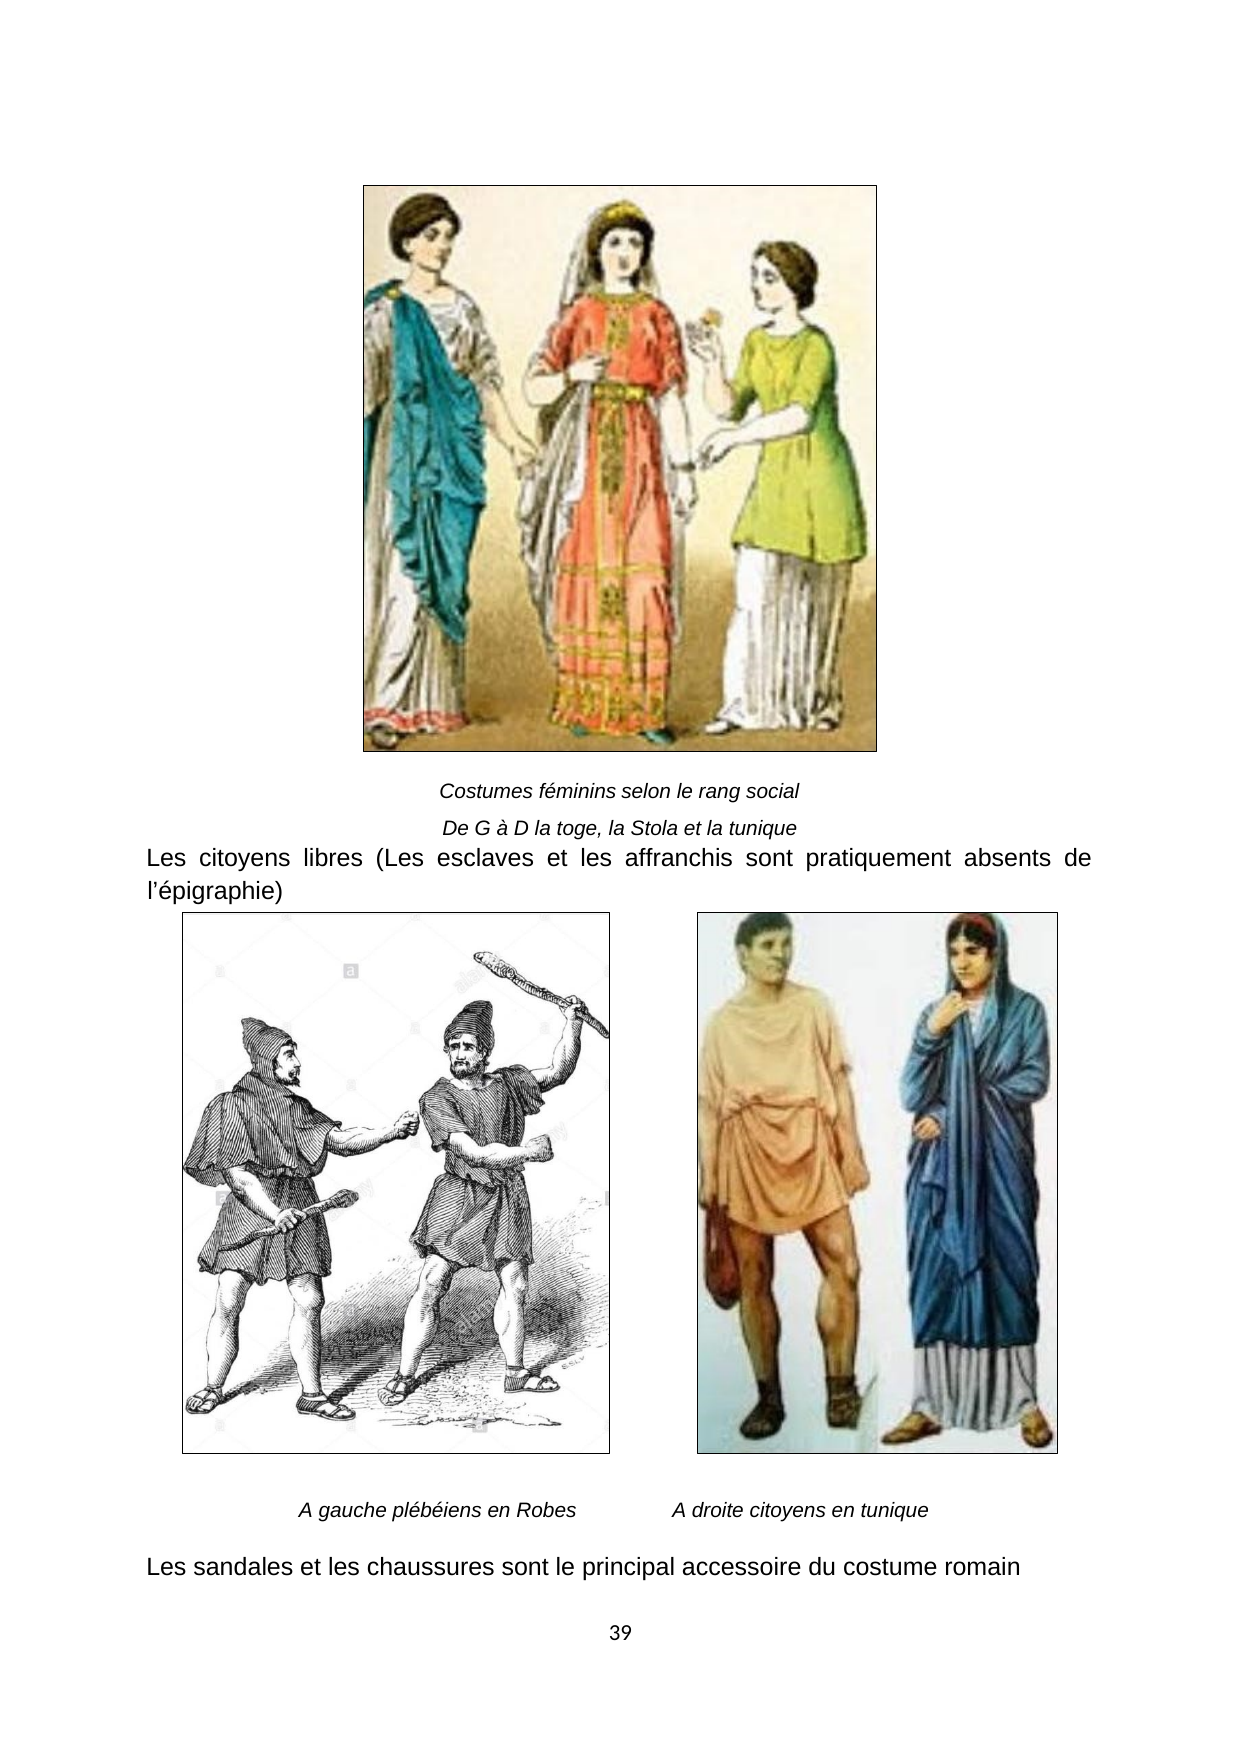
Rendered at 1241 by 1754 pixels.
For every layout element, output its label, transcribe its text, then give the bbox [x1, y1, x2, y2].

text Les sandales et les chaussures sont le principal accessoire du costume romain [146, 1552, 1093, 1580]
text A gauche plébéiens en Robes A droite citoyens en tunique [148, 1498, 1209, 1522]
picture [183, 913, 609, 1453]
text De G à D la toge, la Stola et la tunique [148, 816, 1092, 840]
picture [698, 913, 1057, 1453]
picture [364, 186, 876, 751]
text Les citoyens libres (Les esclaves et les affranchis sont pratiquement absents de l’épigraphie) [146, 843, 1093, 904]
